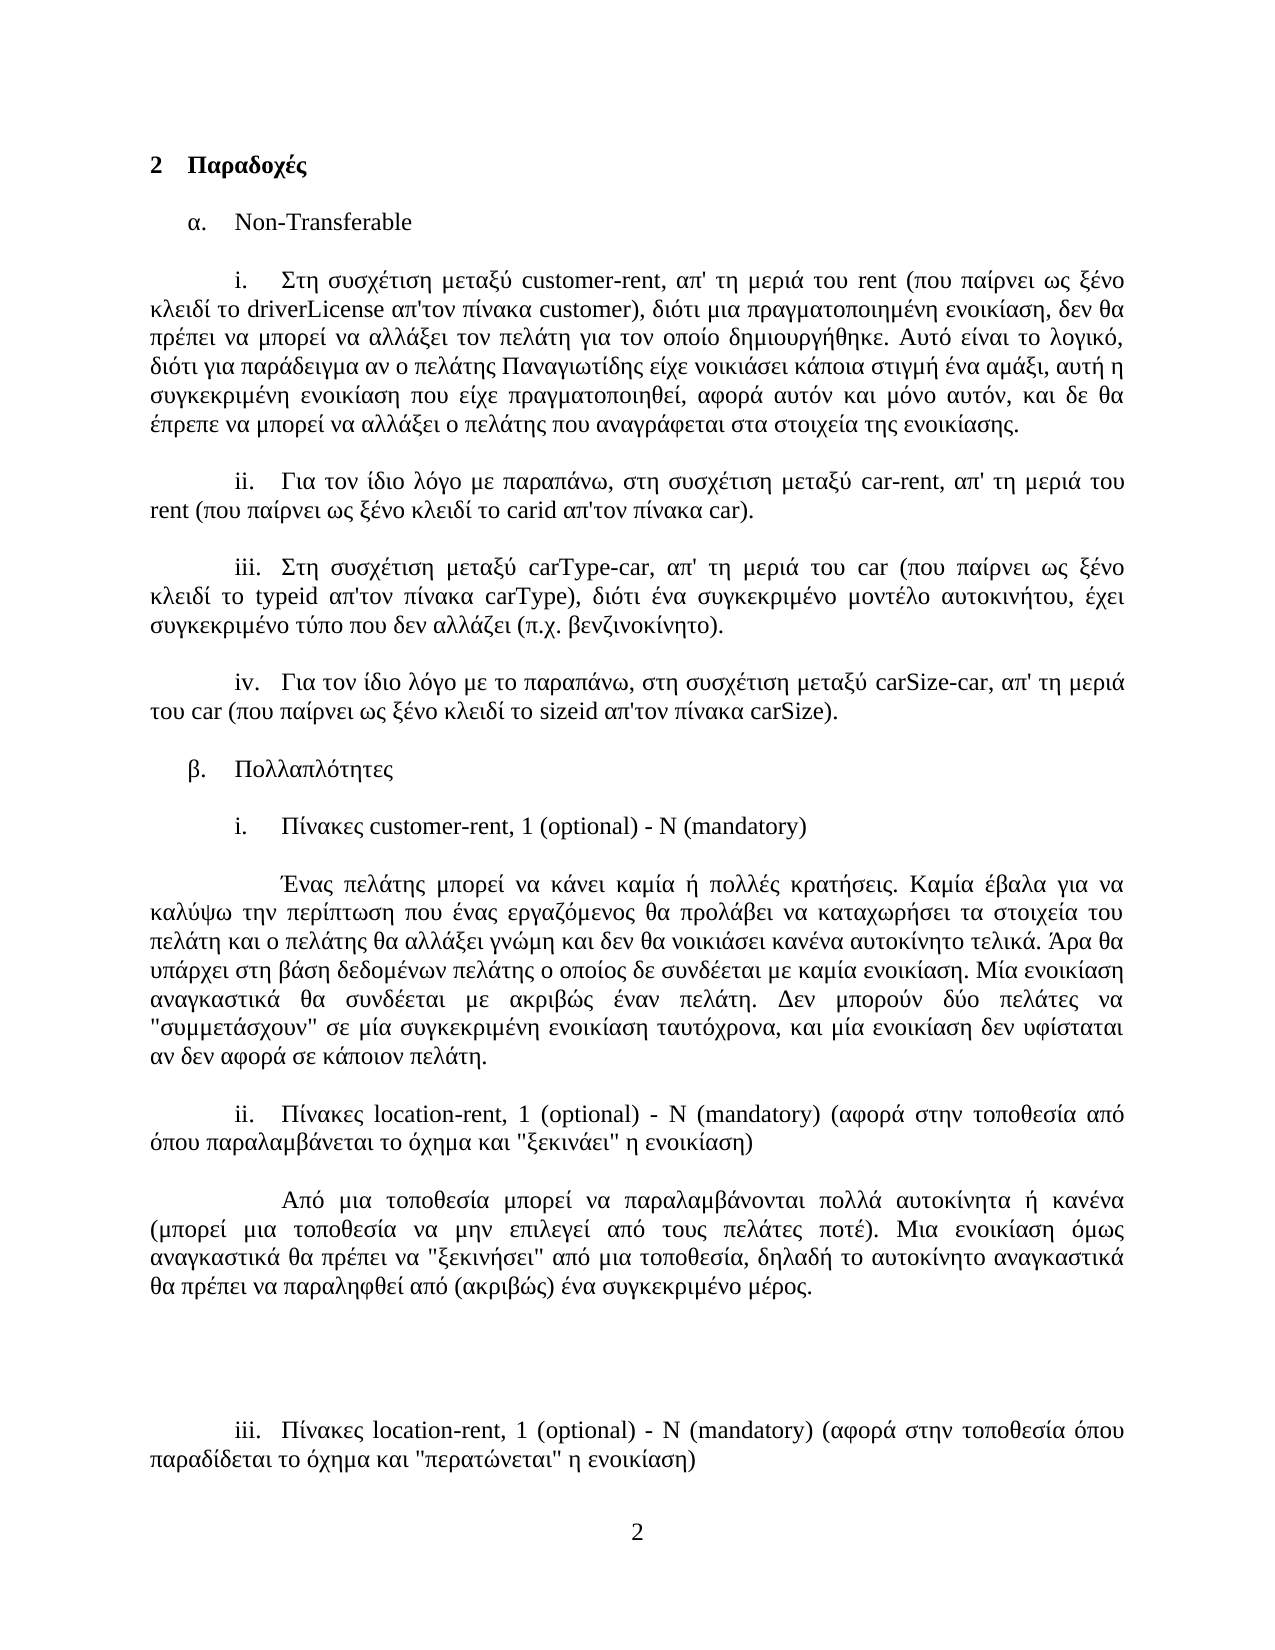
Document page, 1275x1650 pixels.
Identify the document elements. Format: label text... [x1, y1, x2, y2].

text iii. Στη συσχέτιση μεταξύ carType-car, απ' τη μεριά του car (που παίρνει ως ξένο κλειδί το typeid απ'τον πίνακα carType), διότι ένα συγκεκριμένο μοντέλο αυτοκινήτου, έχει συγκεκριμένο τύπο που δεν αλλάζει (π.χ. βενζινοκίνητο). [150, 552, 1125, 639]
text 2 Παραδοχές [150, 150, 1125, 179]
text iv. Για τον ίδιο λόγο με το παραπάνω, στη συσχέτιση μεταξύ carSize-car, απ' τη μεριά του car (που παίρνει ως ξένο κλειδί το sizeid απ'τον πίνακα carSize). [150, 667, 1125, 725]
text i. Στη συσχέτιση μεταξύ customer-rent, απ' τη μεριά του rent (που παίρνει ως ξένο κλειδί το driverLicense απ'τον πίνακα customer), διότι μια πραγματοποιημένη ενοικίαση, δεν θα πρέπει να μπορεί να αλλάξει τον πελάτη για τον οποίο δημιουργήθηκε. Αυτό είναι το λογικό, διότι για παράδειγμα αν ο πελάτης Παναγιωτίδης είχε νοικιάσει κάποια στιγμή ένα αμάξι, αυτή η συγκεκριμένη ενοικίαση που είχε πραγματοποιηθεί, αφορά αυτόν και μόνο αυτόν, και δε θα έπρεπε να μπορεί να αλλάξει ο πελάτης που αναγράφεται στα στοιχεία της ενοικίασης. [150, 265, 1125, 437]
text i. Πίνακες customer-rent, 1 (optional) - N (mandatory) [150, 811, 1125, 840]
text β. Πολλαπλότητες [150, 754, 1125, 782]
text ii. Πίνακες location-rent, 1 (optional) - N (mandatory) (αφορά στην τοποθεσία από όπου παραλαμβάνεται το όχημα και "ξεκινάει" η ενοικίαση) [150, 1099, 1125, 1156]
text ii. Για τον ίδιο λόγο με παραπάνω, στη συσχέτιση μεταξύ car-rent, απ' τη μεριά του rent (που παίρνει ως ξένο κλειδί το carid απ'τον πίνακα car). [150, 466, 1125, 524]
text α. Non-Transferable [150, 207, 1125, 236]
text Ένας πελάτης μπορεί να κάνει καμία ή πολλές κρατήσεις. Καμία έβαλα για να καλύψω την περίπτωση που ένας εργαζόμενος θα προλάβει να καταχωρήσει τα στοιχεία του πελάτη και ο πελάτης θα αλλάξει γνώμη και δεν θα νοικιάσει κανένα αυτοκίνητο τελικά. Άρα θα υπάρχει στη βάση δεδομένων πελάτης ο οποίος δε συνδέεται με καμία ενοικίαση. Μία ενοικίαση αναγκαστικά θα συνδέεται με ακριβώς έναν πελάτη. Δεν μπορούν δύο πελάτες να "συμμετάσχουν" σε μία συγκεκριμένη ενοικίαση ταυτόχρονα, και μία ενοικίαση δεν υφίσταται αν δεν αφορά σε κάποιον πελάτη. [150, 869, 1125, 1070]
text Από μια τοποθεσία μπορεί να παραλαμβάνονται πολλά αυτοκίνητα ή κανένα (μπορεί μια τοποθεσία να μην επιλεγεί από τους πελάτες ποτέ). Μια ενοικίαση όμως αναγκαστικά θα πρέπει να "ξεκινήσει" από μια τοποθεσία, δηλαδή το αυτοκίνητο αναγκαστικά θα πρέπει να παραληφθεί από (ακριβώς) ένα συγκεκριμένο μέρος. [150, 1185, 1125, 1300]
text iii. Πίνακες location-rent, 1 (optional) - N (mandatory) (αφορά στην τοποθεσία όπου παραδίδεται το όχημα και "περατώνεται" η ενοικίαση) [150, 1415, 1125, 1472]
